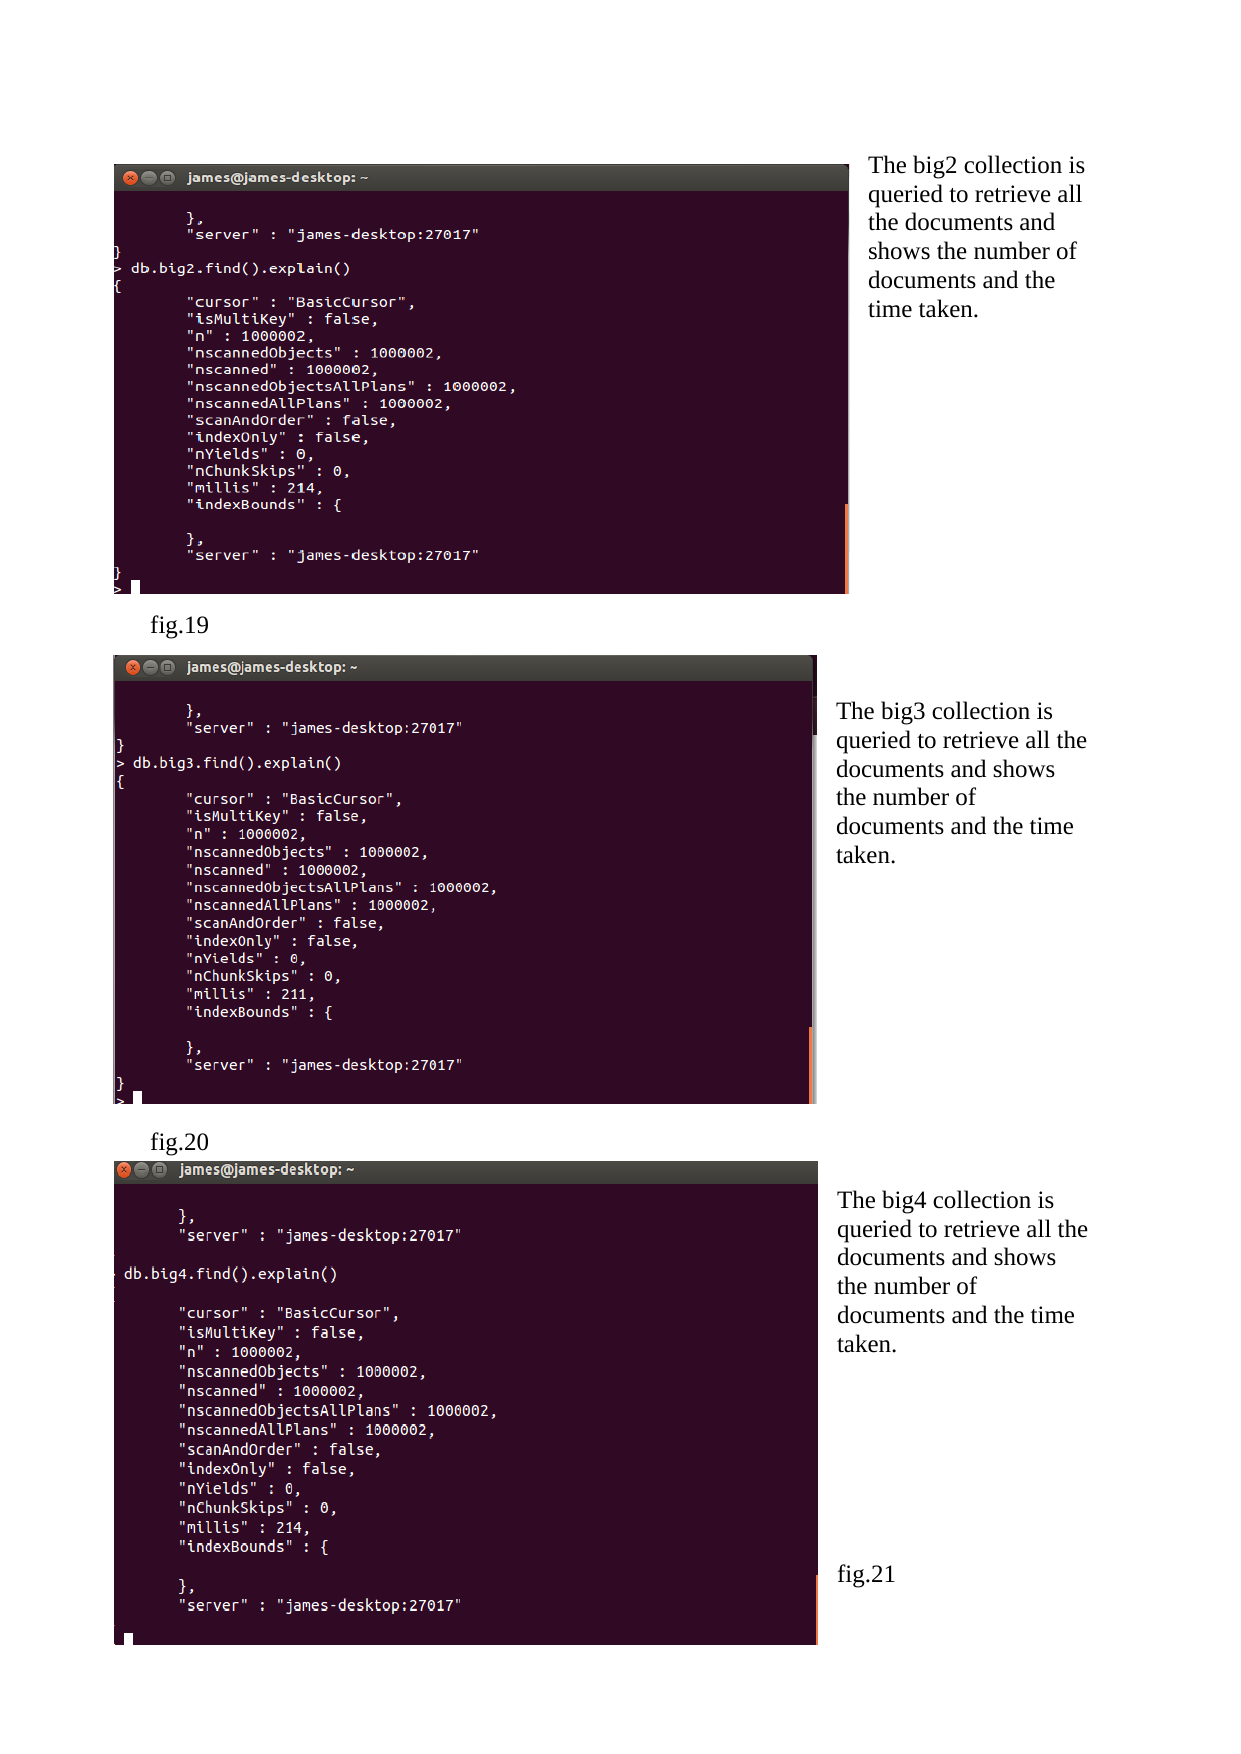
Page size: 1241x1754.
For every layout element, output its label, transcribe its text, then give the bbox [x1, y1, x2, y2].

picture [114, 1161, 818, 1645]
text The big4 collection is queried to retrieve all the documents and shows the number of documents and the time taken. [818, 1185, 1090, 1357]
text The big2 collection is queried to retrieve all the documents and shows the number of documents and the time taken. [150, 150, 1090, 322]
text The big3 collection is queried to retrieve all the documents and shows the number of documents and the time taken. [817, 696, 1090, 869]
text fig.20 [150, 1127, 1090, 1156]
picture [114, 164, 850, 594]
picture [113, 655, 817, 1104]
text fig.19 [150, 610, 1090, 639]
text fig.21 [818, 1559, 1090, 1587]
